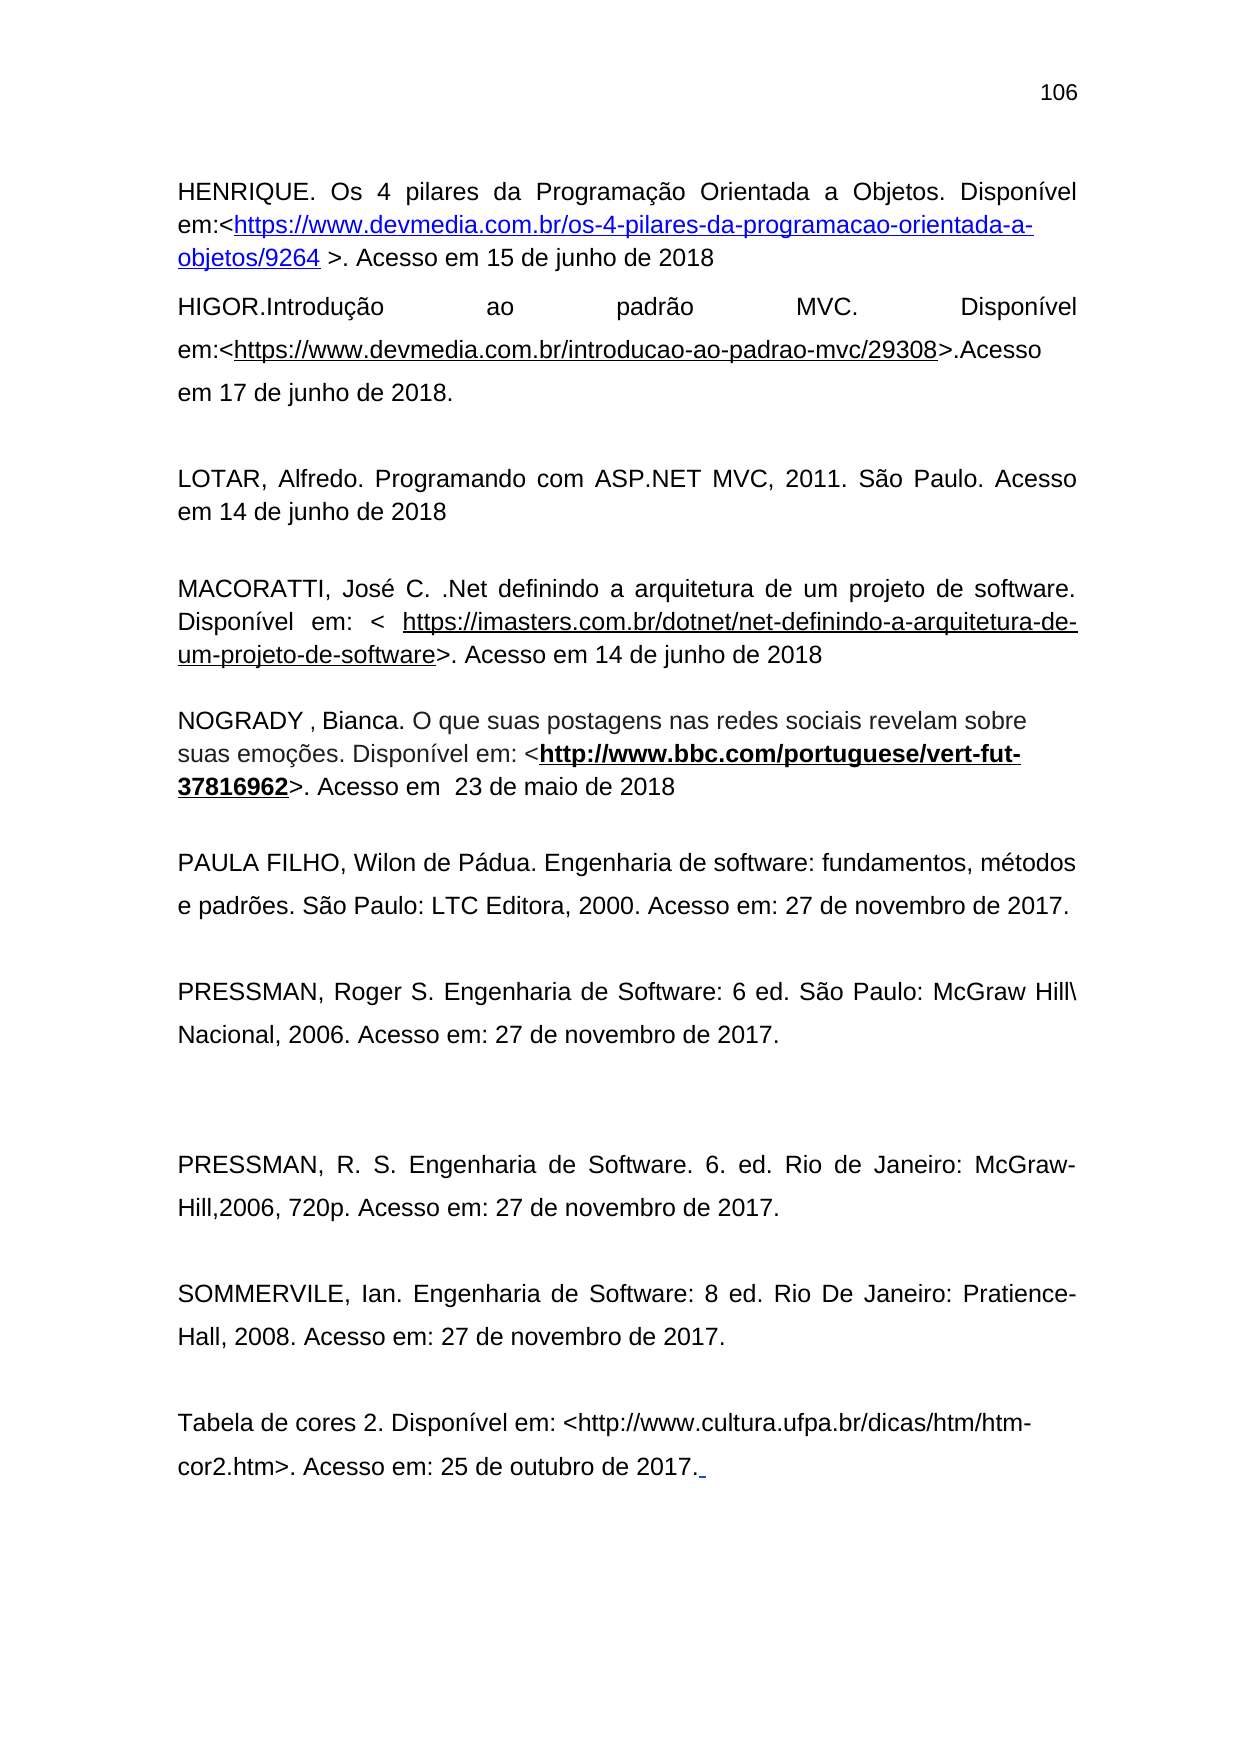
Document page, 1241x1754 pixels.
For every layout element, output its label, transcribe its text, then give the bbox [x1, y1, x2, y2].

text PAULA FILHO, Wilon de Pádua. Engenharia de software: fundamentos, métodos e padrões. São Paulo: LTC Editora, 2000. Acesso em: 27 de novembro de 2017. [177, 848, 1078, 920]
text MACORATTI, José C. .Net definindo a arquitetura de um projeto de software. Disponível em: < https://imasters.com.br/dotnet/net-definindo-a-arquitetura-de-um-projeto-de-software>. Acesso em 14 de junho de 2018 [177, 573, 1078, 668]
text HIGOR.Introdução ao padrão MVC. Disponível em:<https://www.devmedia.com.br/introducao-ao-padrao-mvc/29308>.Acesso em 17 de junho de 2018. [177, 292, 1078, 407]
text Tabela de cores 2. Disponível em: <http://www.cultura.ufpa.br/dicas/htm/htm- [177, 1408, 1078, 1437]
subtitle NOGRADY , Bianca. O que suas postagens nas redes sociais revelam sobre suas emoções. Disponível em: <http://www.bbc.com/portuguese/vert-fut-37816962>. Acesso em 23 de maio de 2018 [177, 706, 1078, 800]
text PRESSMAN, R. S. Engenharia de Software. 6. ed. Rio de Janeiro: McGraw-Hill,2006, 720p. Acesso em: 27 de novembro de 2017. [177, 1178, 1078, 1222]
subtitle HENRIQUE. Os 4 pilares da Programação Orientada a Objetos. Disponível em:<https://www.devmedia.com.br/os-4-pilares-da-programacao-orientada-a-objetos/9264 >. Acesso em 15 de junho de 2018 [177, 177, 1078, 272]
text cor2.htm>. Acesso em: 25 de outubro de 2017. [177, 1452, 1078, 1480]
text LOTAR, Alfredo. Programando com ASP.NET MVC, 2011. São Paulo. Acesso em 14 de junho de 2018 [177, 464, 1078, 526]
text PRESSMAN, Roger S. Engenharia de Software: 6 ed. São Paulo: McGraw Hill\ Nacional, 2006. Acesso em: 27 de novembro de 2017. [177, 977, 1078, 1049]
text SOMMERVILE, Ian. Engenharia de Software: 8 ed. Rio De Janeiro: Pratience-Hall, 2008. Acesso em: 27 de novembro de 2017. [177, 1279, 1078, 1351]
